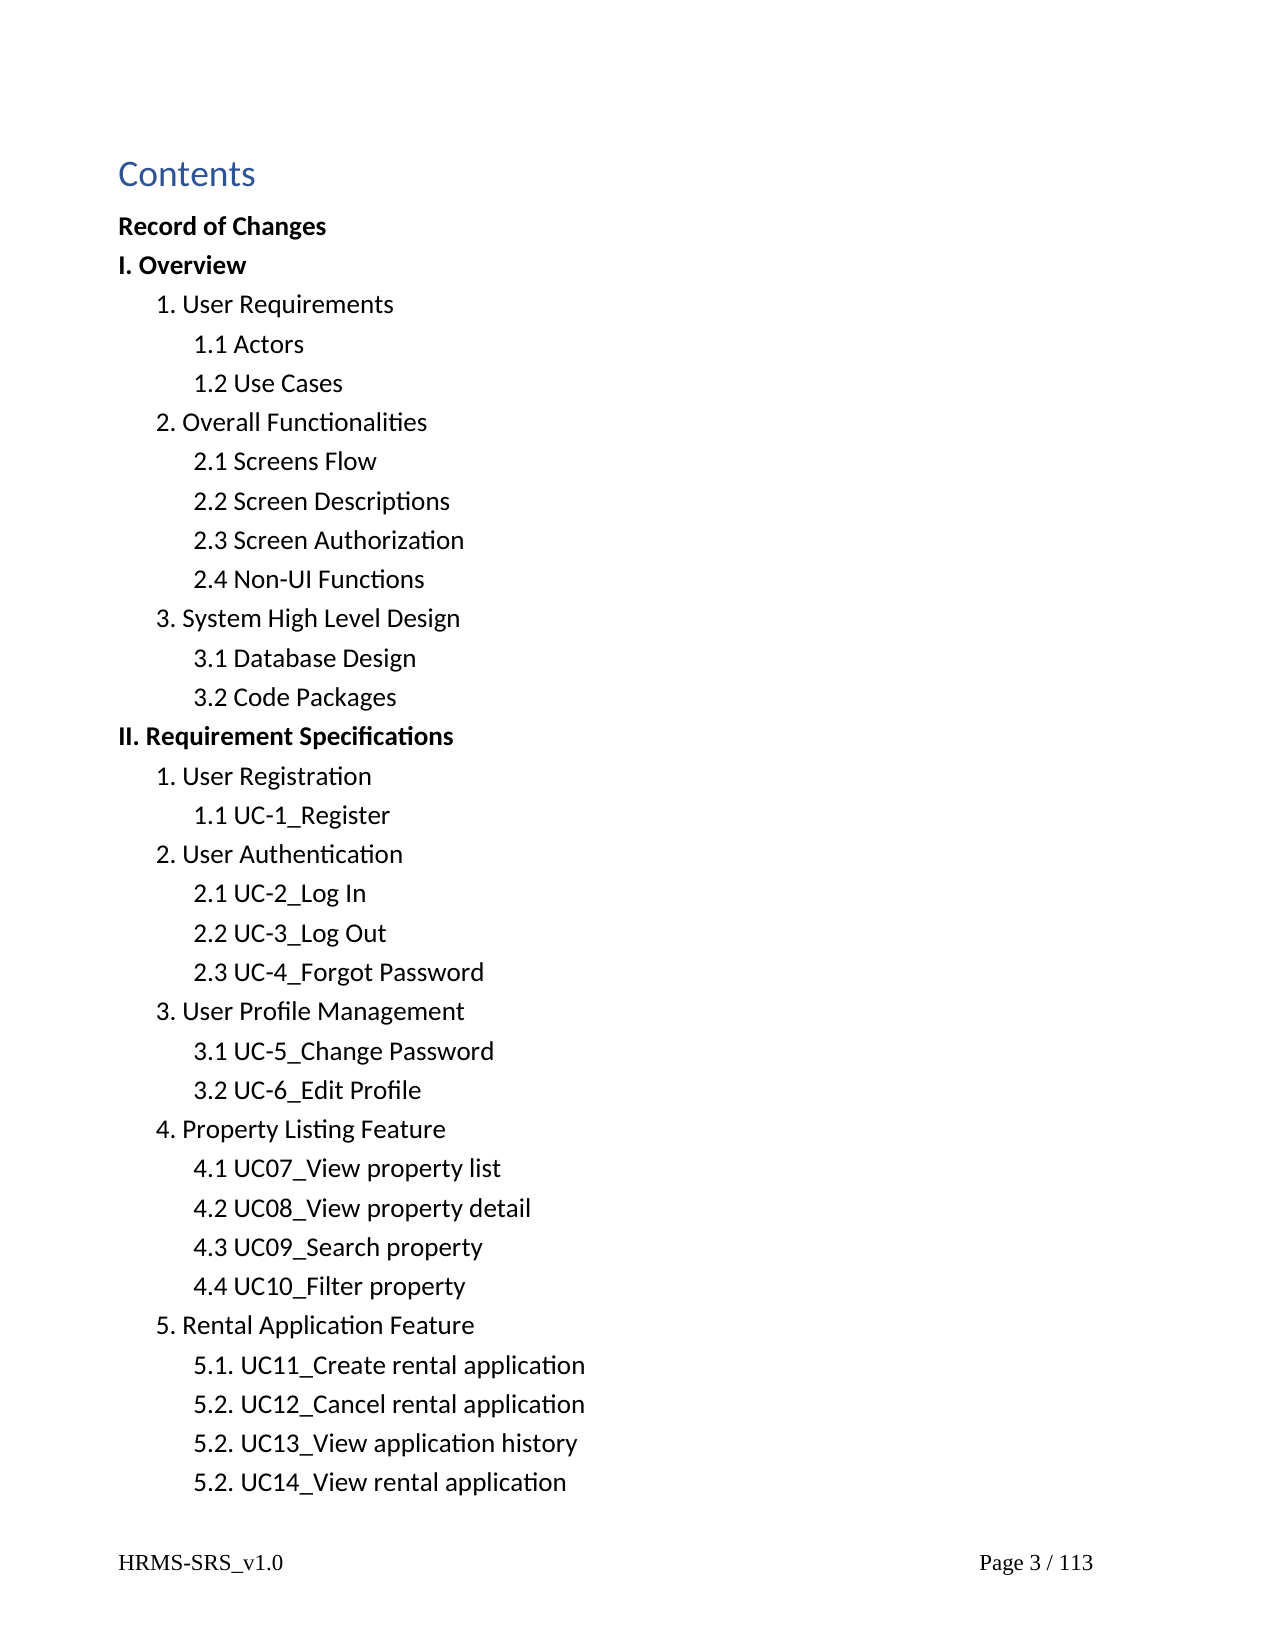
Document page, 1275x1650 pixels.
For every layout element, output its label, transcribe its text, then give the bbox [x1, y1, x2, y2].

text Contents [118, 150, 1125, 196]
